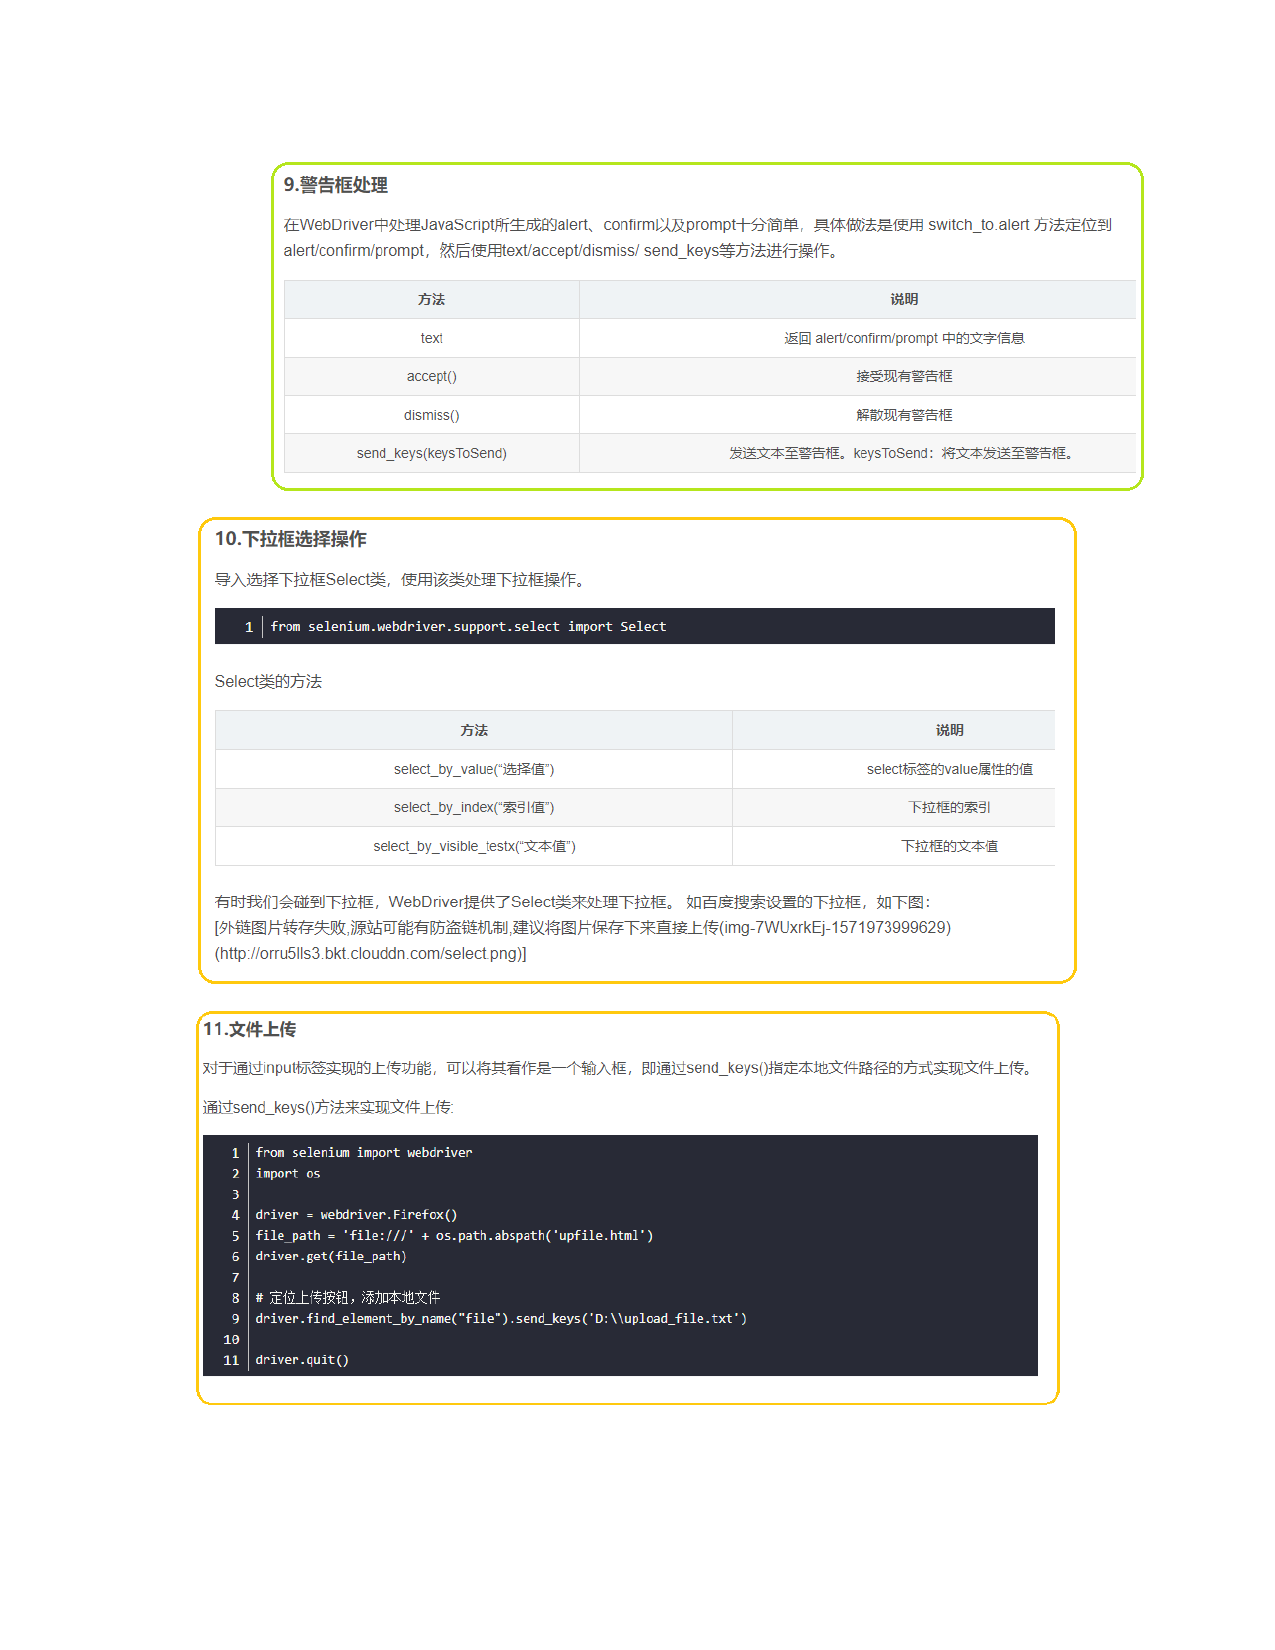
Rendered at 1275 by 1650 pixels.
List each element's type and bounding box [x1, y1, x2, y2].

picture [187, 150, 1162, 1420]
